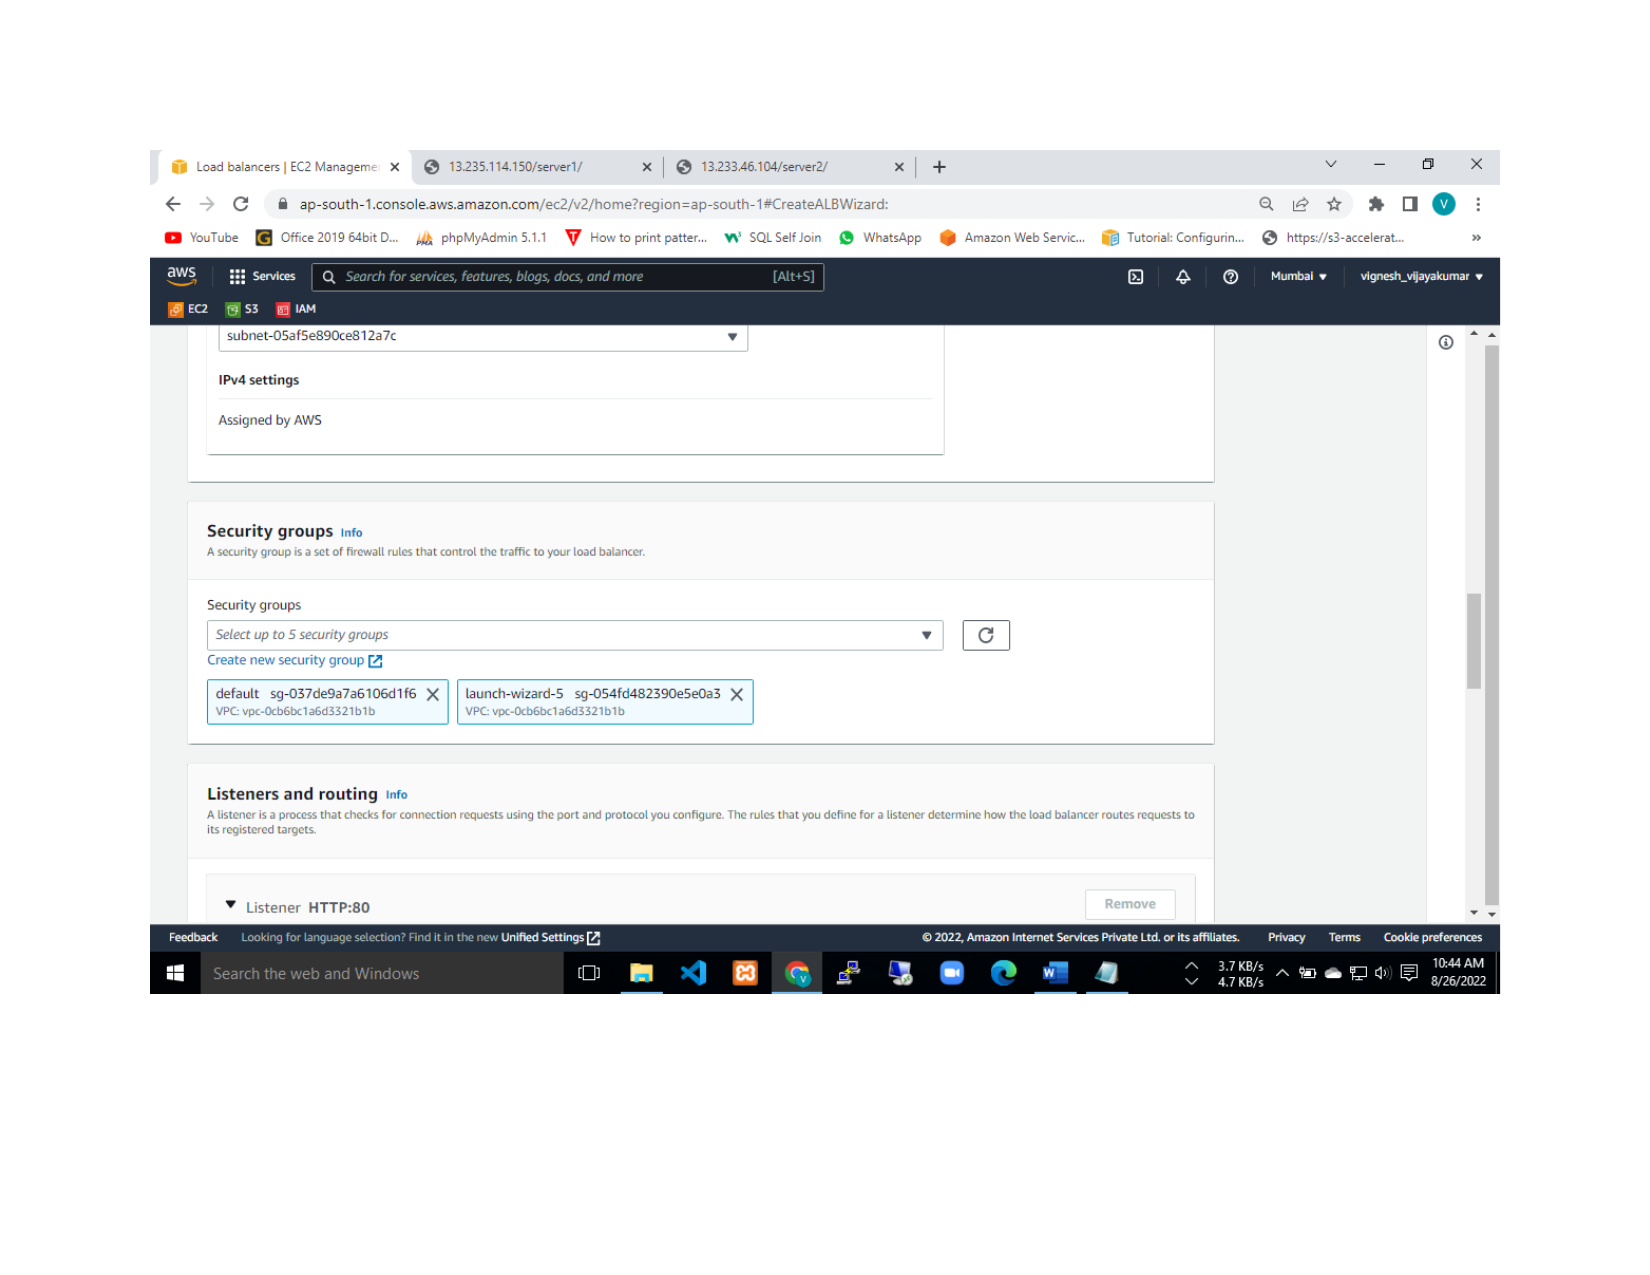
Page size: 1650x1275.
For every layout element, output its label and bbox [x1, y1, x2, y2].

picture [150, 150, 1500, 994]
